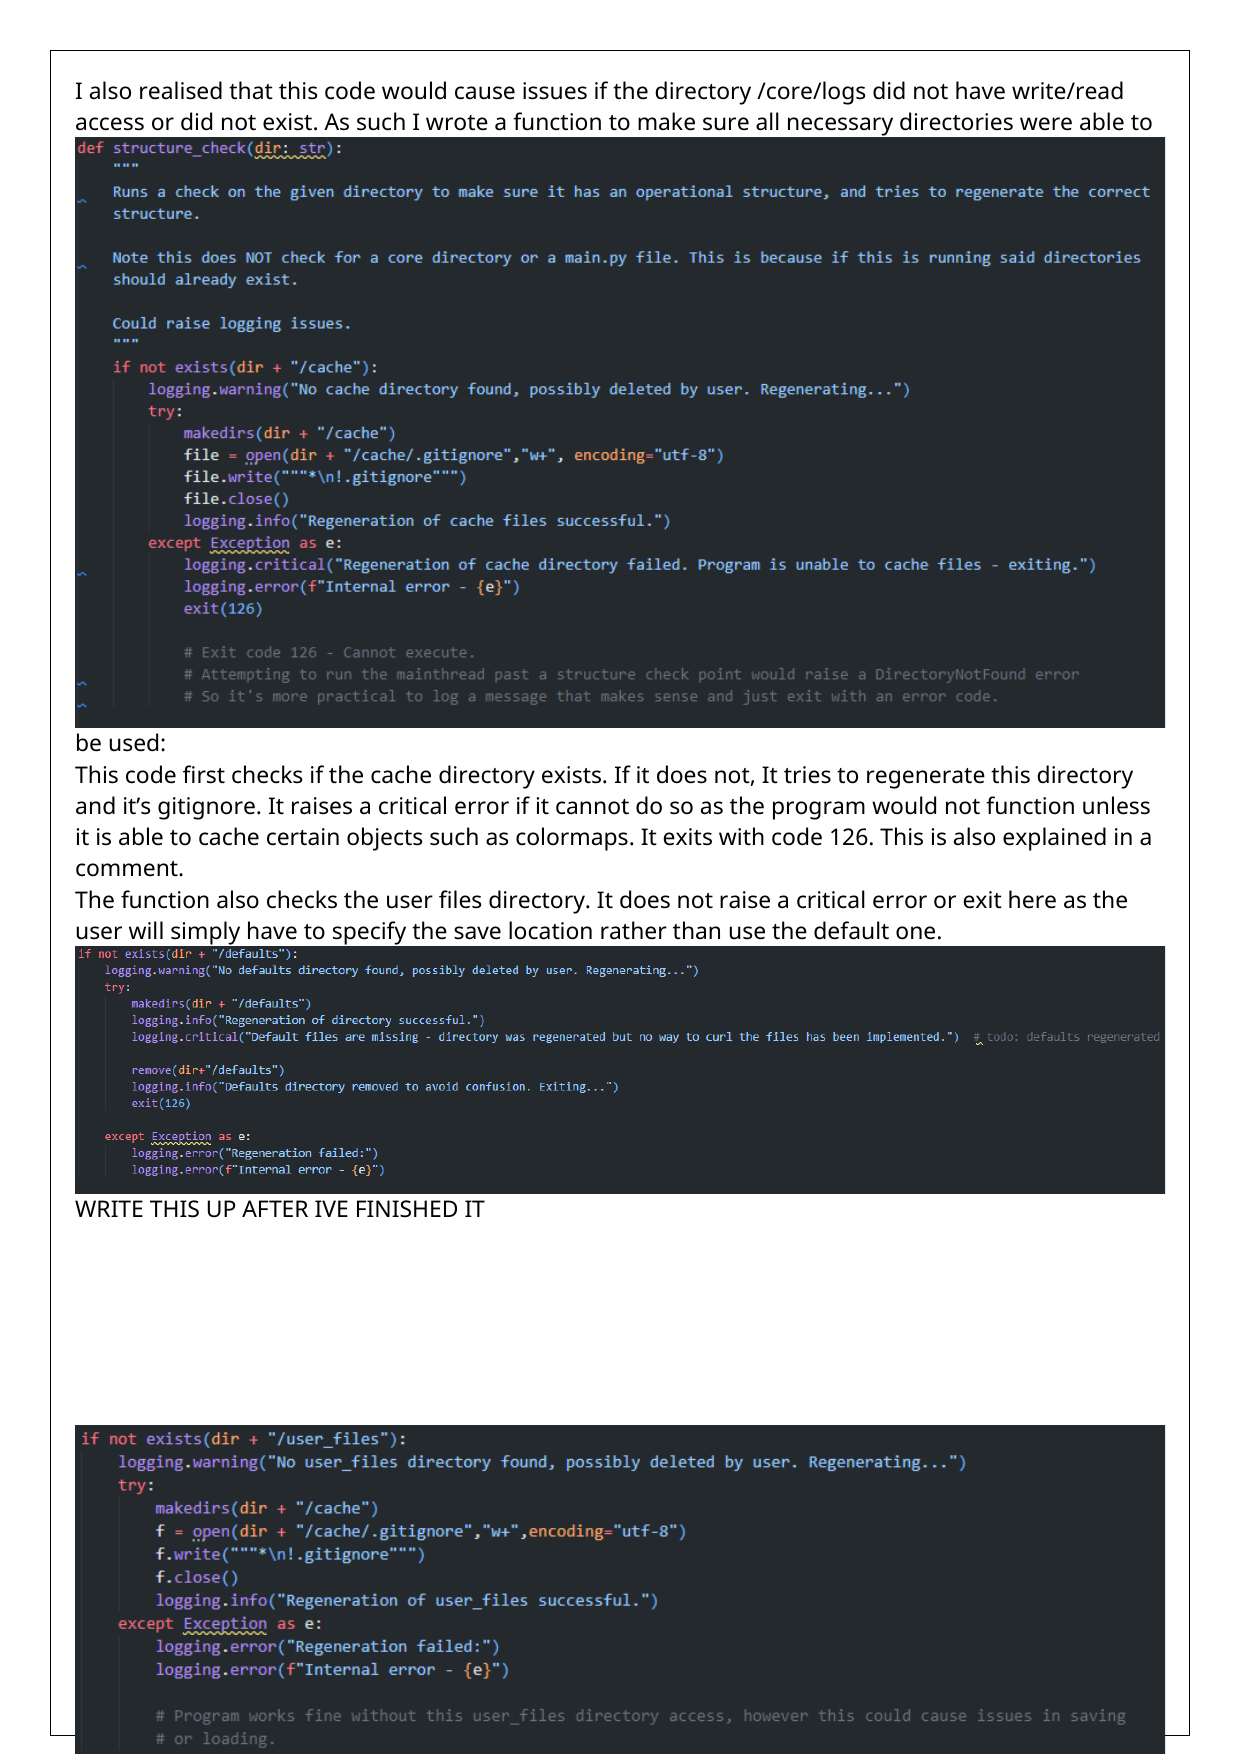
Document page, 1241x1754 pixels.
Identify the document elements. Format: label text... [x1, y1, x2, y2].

text I also realised that this code would cause issues if the directory /core/logs did not have write/read access or did not exist. As such I wrote a function to make sure all necessary directories were able to be used: [75, 75, 1165, 137]
picture [75, 137, 1166, 728]
picture [75, 1425, 1166, 1754]
text WRITE THIS UP AFTER IVE FINISHED IT [75, 1194, 1165, 1224]
text I also realised that this code would cause issues if the directory /core/logs did not have write/read access or did not exist. As such I wrote a function to make sure all necessary directories were able to be used: [75, 728, 1165, 758]
text This code first checks if the cache directory exists. If it does not, It tries to regenerate this directory and it’s gitignore. It raises a critical error if it cannot do so as the program would not function unless it is able to cache certain objects such as colormaps. It exits with code 126. This is also explained in a comment. [75, 758, 1165, 883]
picture [75, 946, 1166, 1194]
text The function also checks the user files directory. It does not raise a critical error or exit here as the user will simply have to specify the save location rather than use the default one. [75, 883, 1165, 946]
